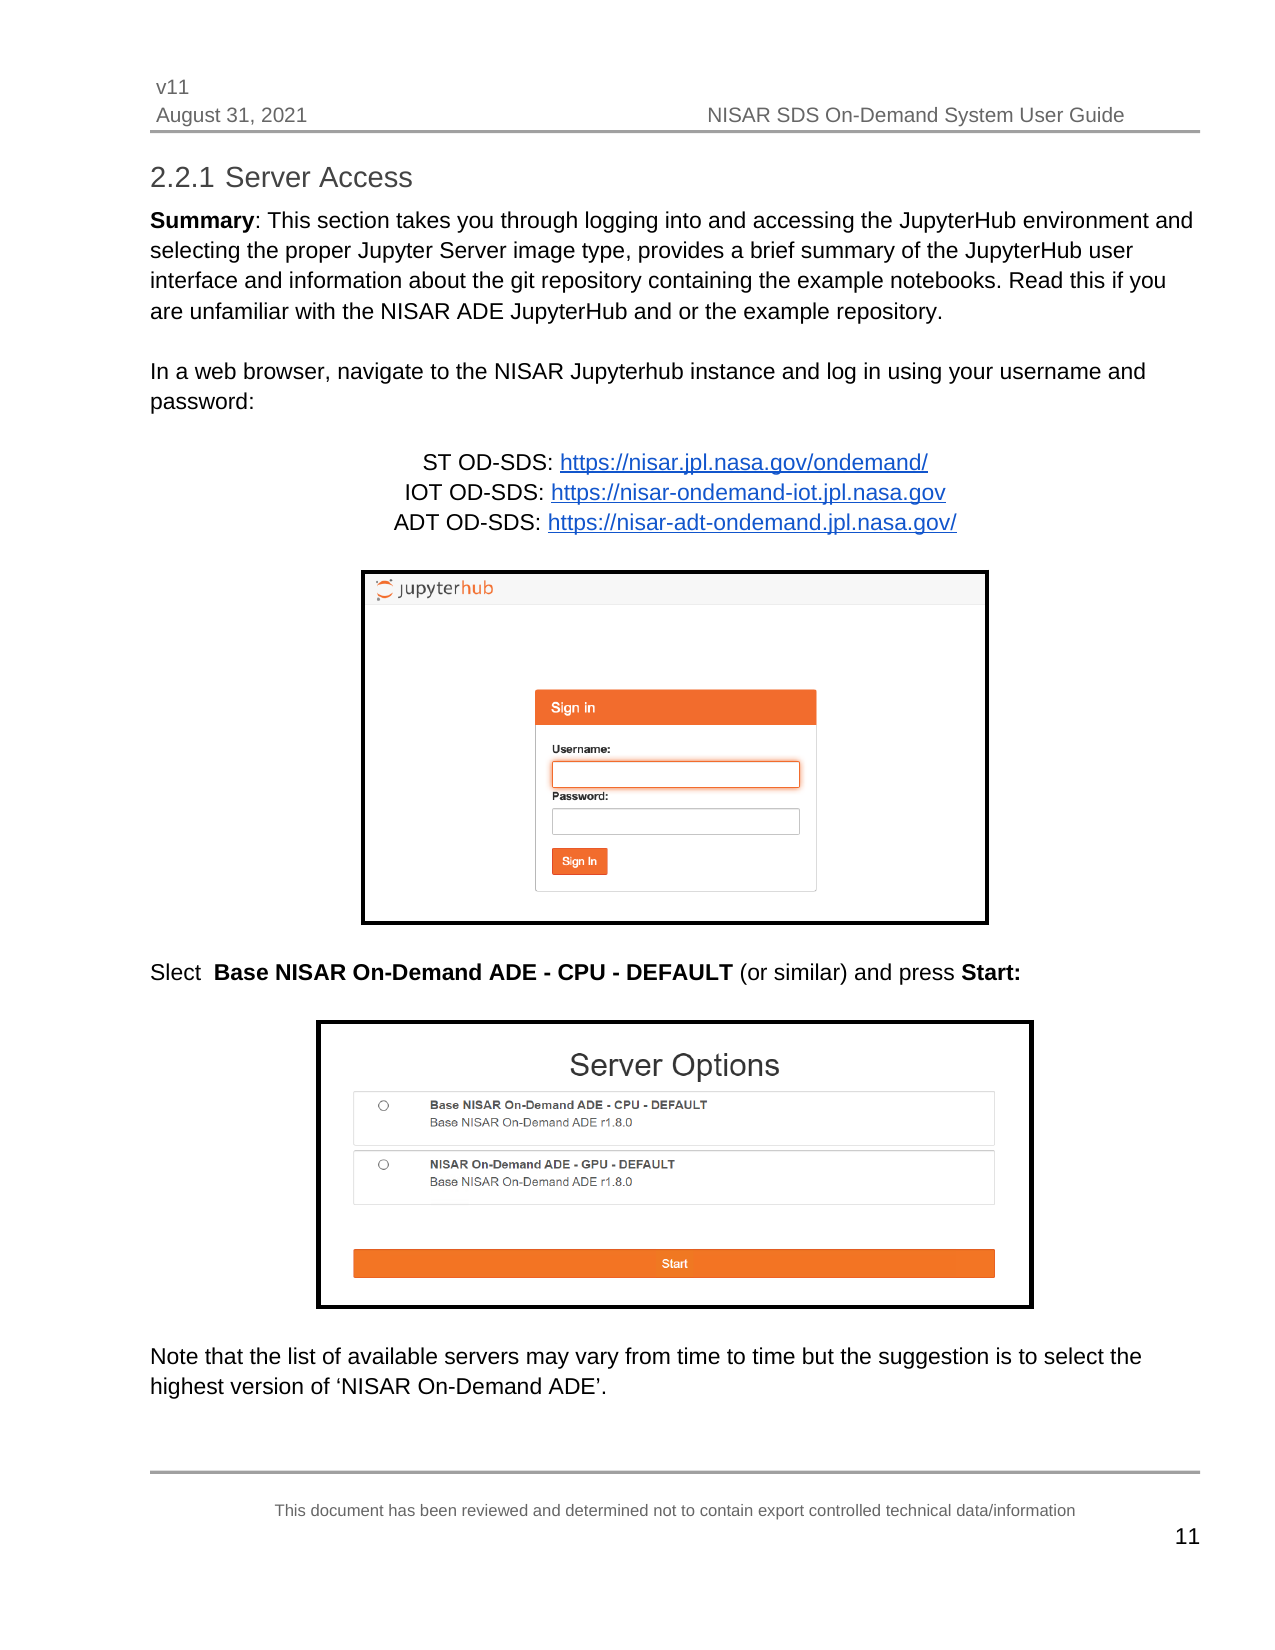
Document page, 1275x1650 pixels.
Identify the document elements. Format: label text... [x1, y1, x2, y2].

subtitle Server Access [150, 160, 1200, 194]
text IOT OD-SDS: https://nisar-ondemand-iot.jpl.nasa.gov [150, 479, 1200, 505]
text Note that the list of available servers may vary from time to time but the suggestion is to select the highest version of ‘NISAR On-Demand ADE’. [150, 1343, 1200, 1399]
text Slect Base NISAR On-Demand ADE - CPU - DEFAULT (or similar) and press Start: [150, 959, 1200, 986]
text ST OD-SDS: https://nisar.jpl.nasa.gov/ondemand/ [150, 449, 1200, 475]
text In a web browser, navigate to the NISAR Jupyterhub instance and log in using your username and password: [150, 358, 1200, 415]
text ADT OD-SDS: https://nisar-adt-ondemand.jpl.nasa.gov/ [150, 509, 1200, 536]
picture [365, 574, 985, 921]
text Summary: This section takes you through logging into and accessing the JupyterHub environment and selecting the proper Jupyter Server image type, provides a brief summary of the JupyterHub user interface and information about the git repository containing the example notebooks. Read this if you are unfamiliar with the NISAR ADE JupyterHub and or the example repository. [150, 207, 1200, 324]
picture [321, 1024, 1029, 1305]
